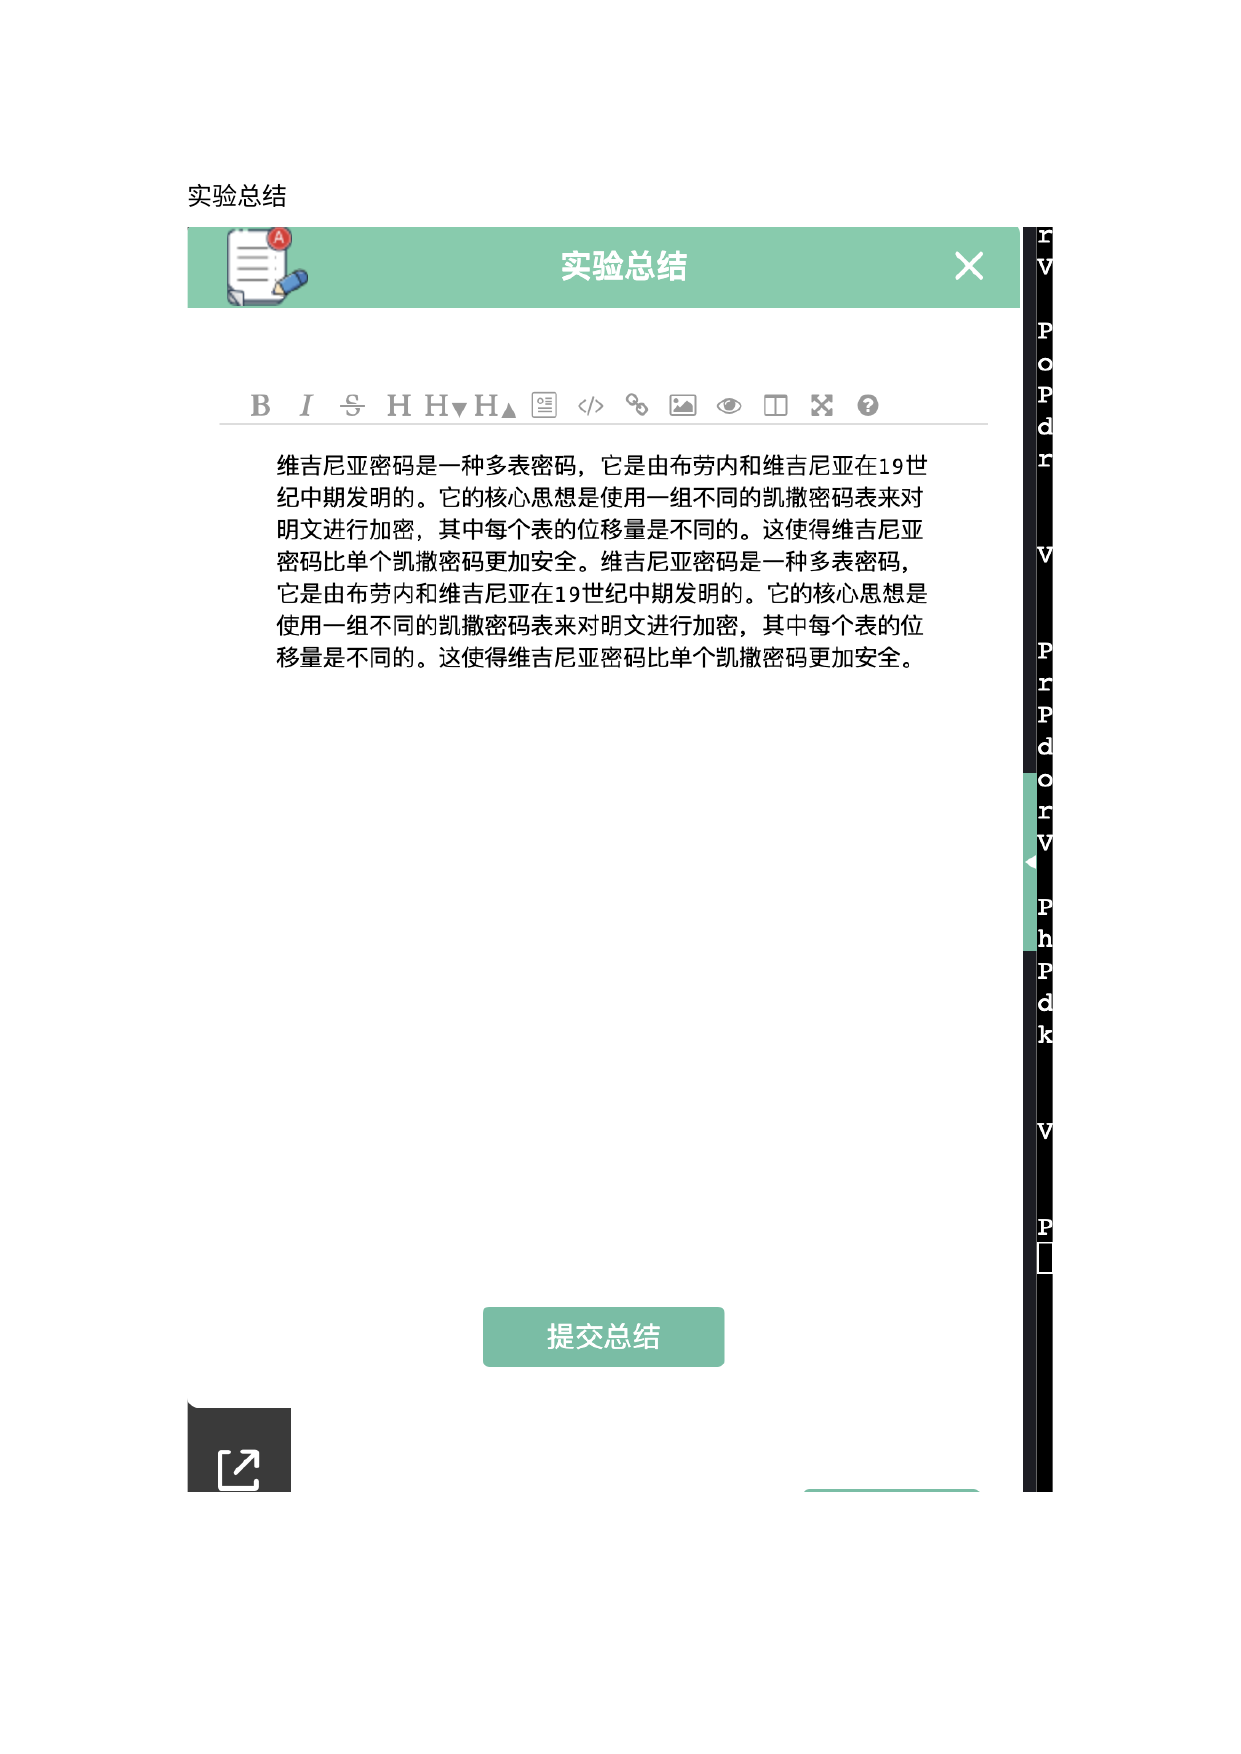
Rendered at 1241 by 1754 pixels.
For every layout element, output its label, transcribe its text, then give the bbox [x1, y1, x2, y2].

picture [187, 227, 1053, 1492]
text 实验总结 [187, 162, 1053, 227]
